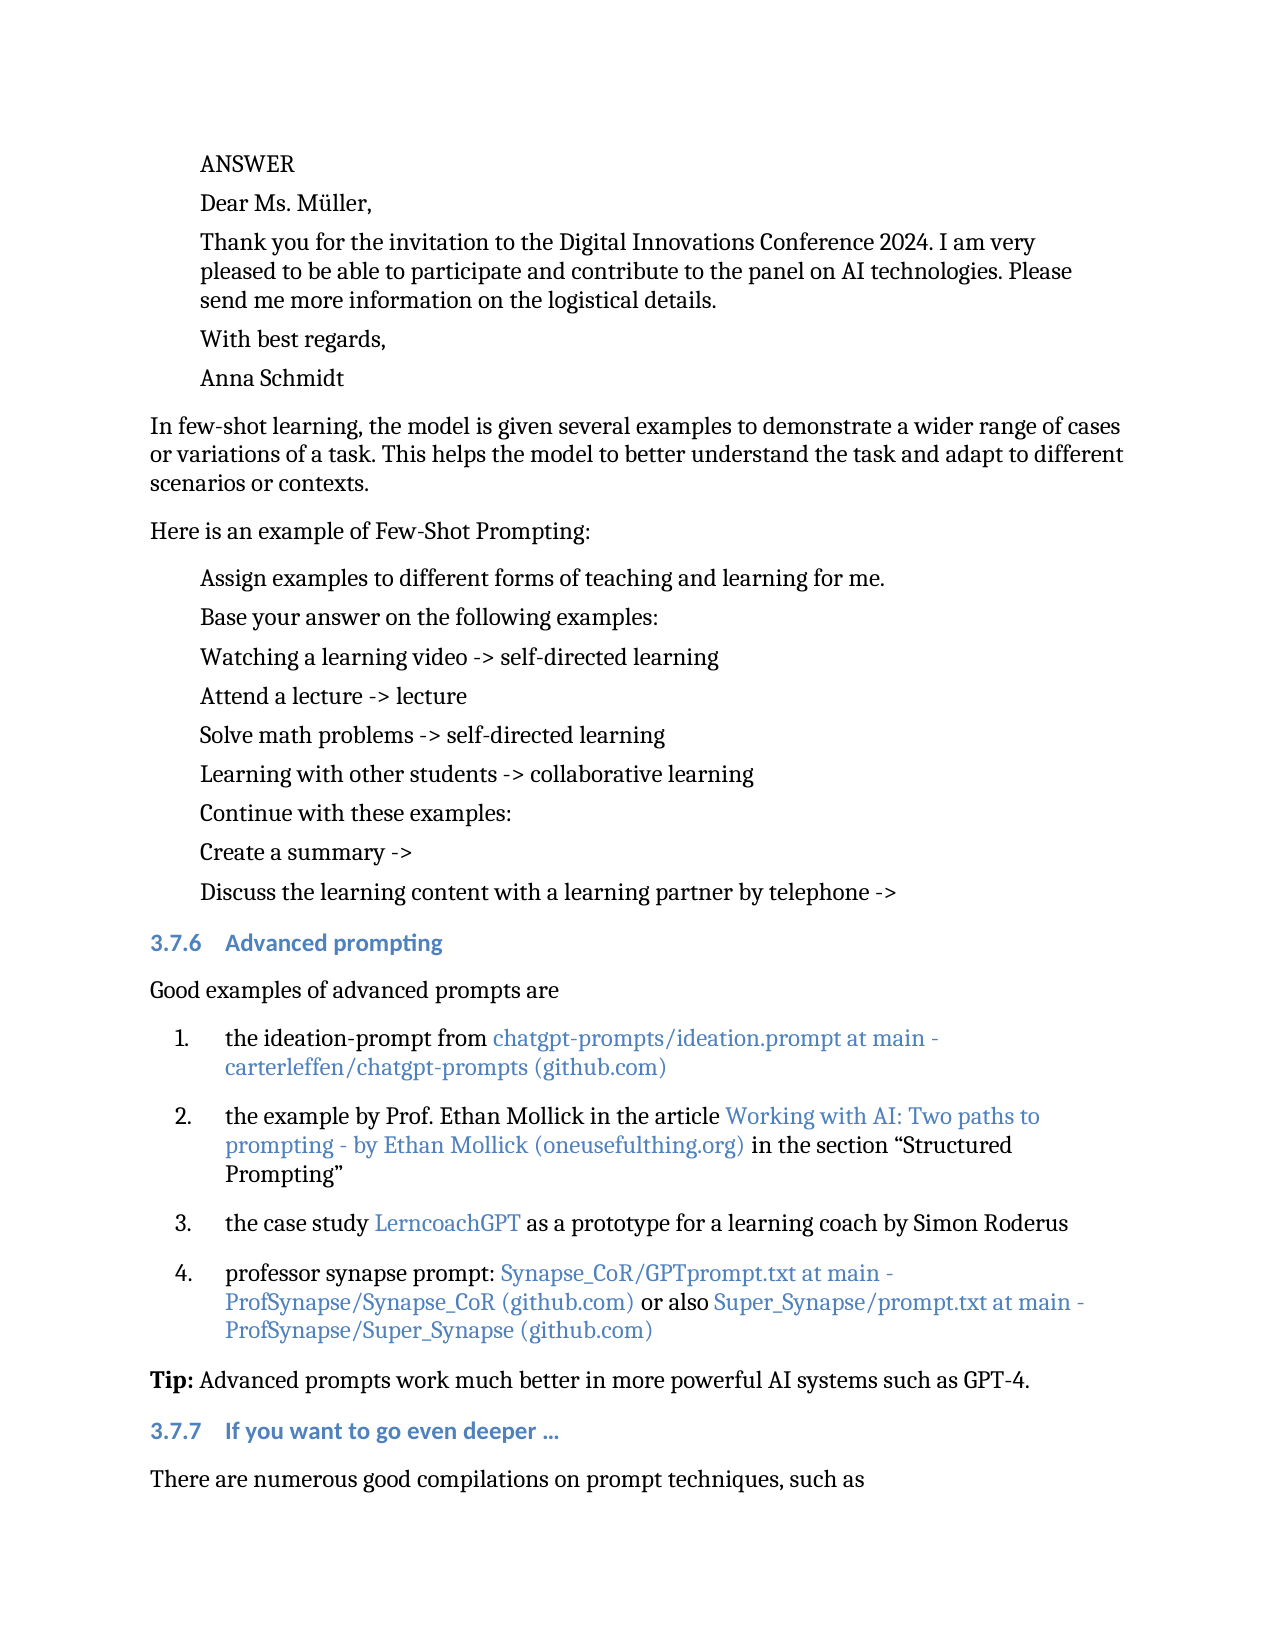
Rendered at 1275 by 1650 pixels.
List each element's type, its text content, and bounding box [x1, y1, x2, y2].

list the ideation-prompt from chatgpt-prompts/ideation.prompt at main - carterleffen/chatgpt-prompts (github.com) [175, 1024, 1125, 1081]
text Solve math problems -> self-directed learning [200, 721, 1075, 749]
text ANSWER [200, 150, 1075, 179]
subtitle 3.7.6 Advanced prompting [150, 927, 1125, 958]
list the example by Prof. Ethan Mollick in the article Working with AI: Two paths to prompting - by Ethan Mollick (oneusefulthing.org) in the section “Structured Prompting” [175, 1102, 1125, 1188]
text Here is an example of Few-Shot Prompting: [150, 517, 1125, 545]
text With best regards, [200, 325, 1075, 354]
text There are numerous good compilations on prompt techniques, such as [150, 1465, 1125, 1493]
text In few-shot learning, the model is given several examples to demonstrate a wider range of cases or variations of a task. This helps the model to better understand the task and adapt to different scenarios or contexts. [150, 412, 1125, 498]
text Learning with other students -> collaborative learning [200, 760, 1075, 789]
subtitle 3.7.7 If you want to go even deeper … [150, 1416, 1125, 1446]
list the case study LerncoachGPT as a prototype for a learning coach by Simon Roderus [175, 1209, 1125, 1238]
text Continue with these examples: [200, 799, 1075, 828]
text Create a summary -> [200, 838, 1075, 867]
text Discuss the learning content with a learning partner by telephone -> [200, 877, 1075, 906]
list professor synapse prompt: Synapse_CoR/GPTprompt.txt at main - ProfSynapse/Synapse_CoR (github.com) or also Super_Synapse/prompt.txt at main - ProfSynapse/Super_Synapse (github.com) [175, 1259, 1125, 1345]
text Base your answer on the following examples: [200, 603, 1075, 632]
text Good examples of advanced prompts are [150, 976, 1125, 1005]
text Anna Schmidt [200, 364, 1075, 393]
text Tip: Advanced prompts work much better in more powerful AI systems such as GPT-4. [150, 1366, 1125, 1395]
text Attend a lecture -> lecture [200, 682, 1075, 710]
text Thank you for the invitation to the Digital Innovations Conference 2024. I am very pleased to be able to participate and contribute to the panel on AI technologies. Please send me more information on the logistical details. [200, 228, 1075, 314]
text Assign examples to different forms of teaching and learning for me. [200, 564, 1075, 593]
text Watching a learning video -> self-directed learning [200, 642, 1075, 671]
text Dear Ms. Müller, [200, 189, 1075, 218]
